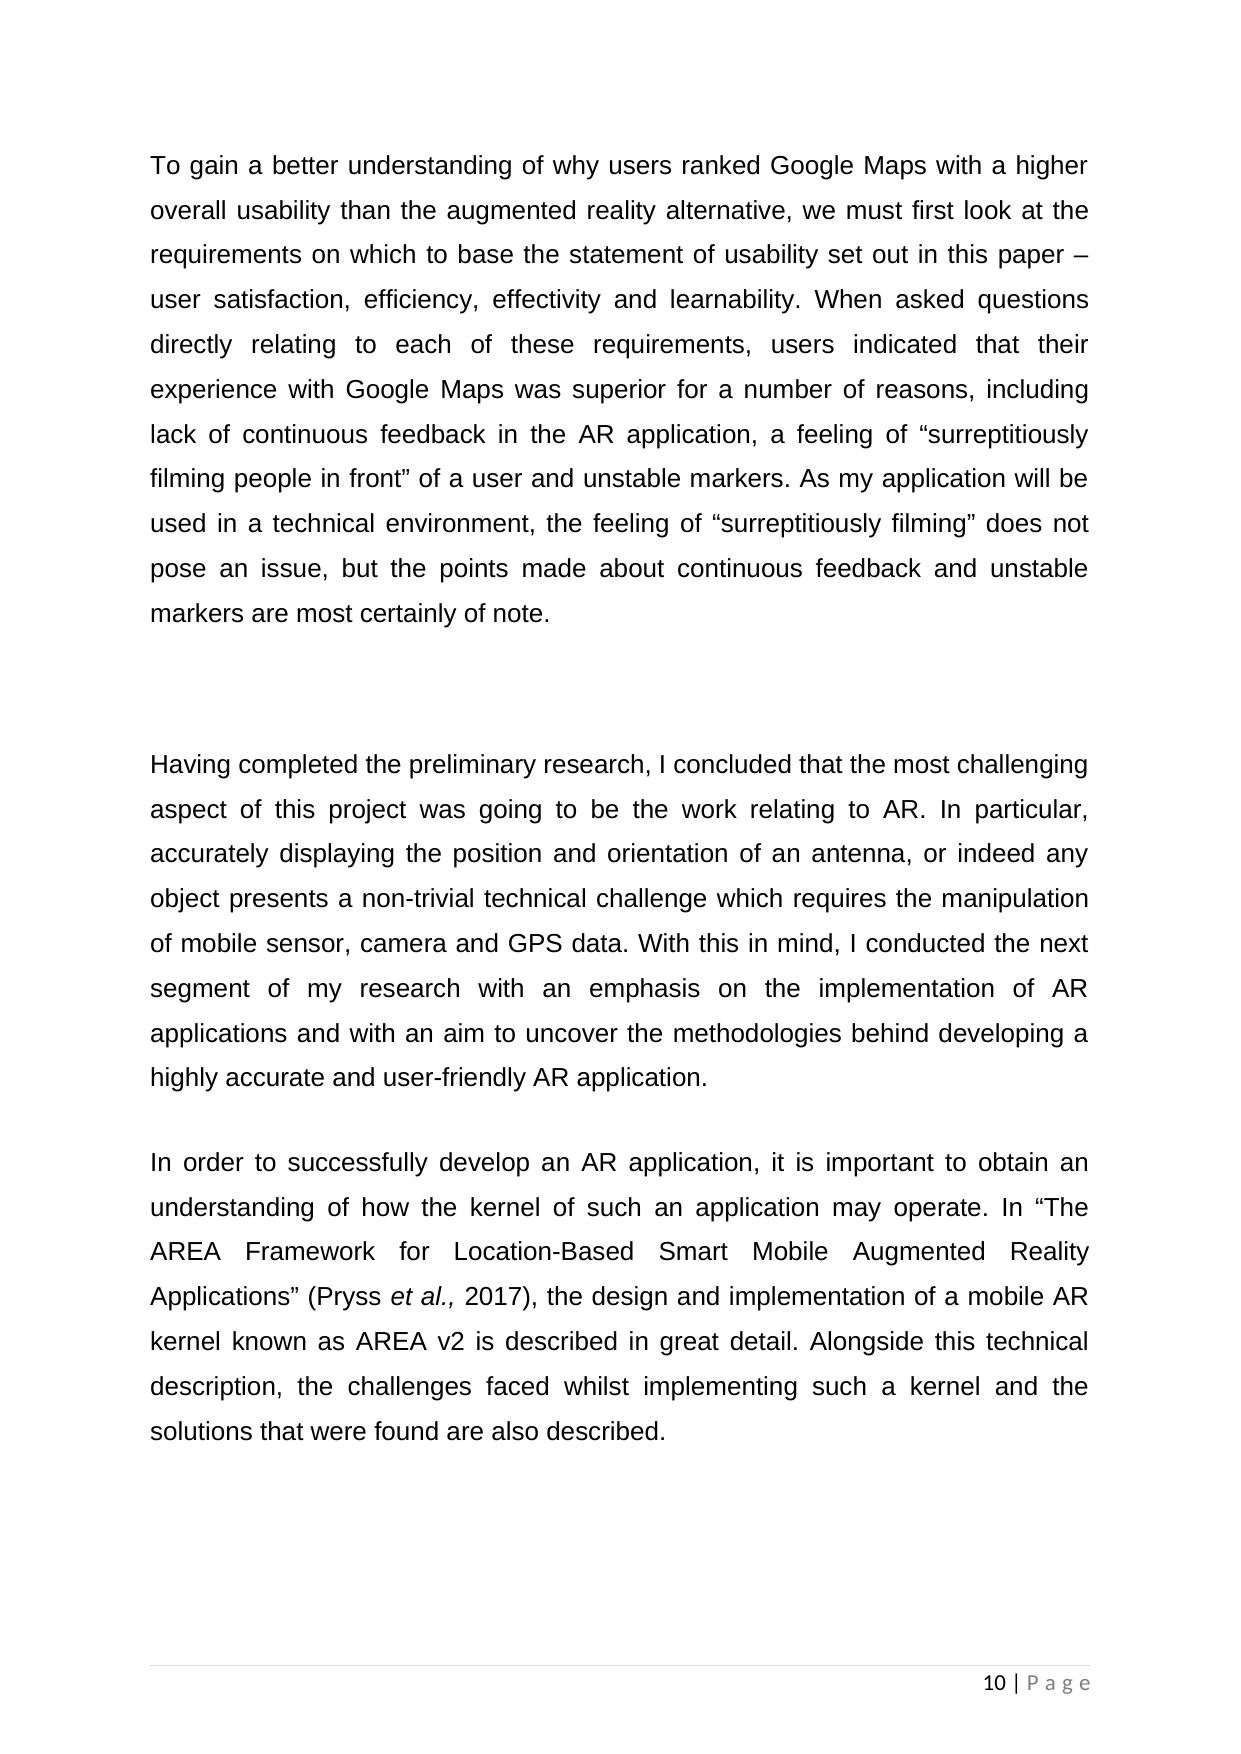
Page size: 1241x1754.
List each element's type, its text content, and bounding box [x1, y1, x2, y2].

text In order to successfully develop an AR application, it is important to obtain an understanding of how the kernel of such an application may operate. In “The AREA Framework for Location-Based Smart Mobile Augmented Reality Applications” (Pryss et al., 2017), the design and implementation of a mobile AR kernel known as AREA v2 is described in great detail. Alongside this technical description, the challenges faced whilst implementing such a kernel and the solutions that were found are also described. [150, 1147, 1090, 1445]
text To gain a better understanding of why users ranked Google Maps with a higher overall usability than the augmented reality alternative, we must first look at the requirements on which to base the statement of usability set out in this paper – user satisfaction, efficiency, effectivity and learnability. When asked questions directly relating to each of these requirements, users indicated that their experience with Google Maps was superior for a number of reasons, including lack of continuous feedback in the AR application, a feeling of “surreptitiously filming people in front” of a user and unstable markers. As my application will be used in a technical environment, the feeling of “surreptitiously filming” does not pose an issue, but the points made about continuous feedback and unstable markers are most certainly of note. [150, 150, 1090, 628]
text Having completed the preliminary research, I concluded that the most challenging aspect of this project was going to be the work relating to AR. In particular, accurately displaying the position and orientation of an antenna, or indeed any object presents a non-trivial technical challenge which requires the manipulation of mobile sensor, camera and GPS data. With this in mind, I conducted the next segment of my research with an emphasis on the implementation of AR applications and with an aim to uncover the methodologies behind developing a highly accurate and user-friendly AR application. [150, 749, 1090, 1092]
